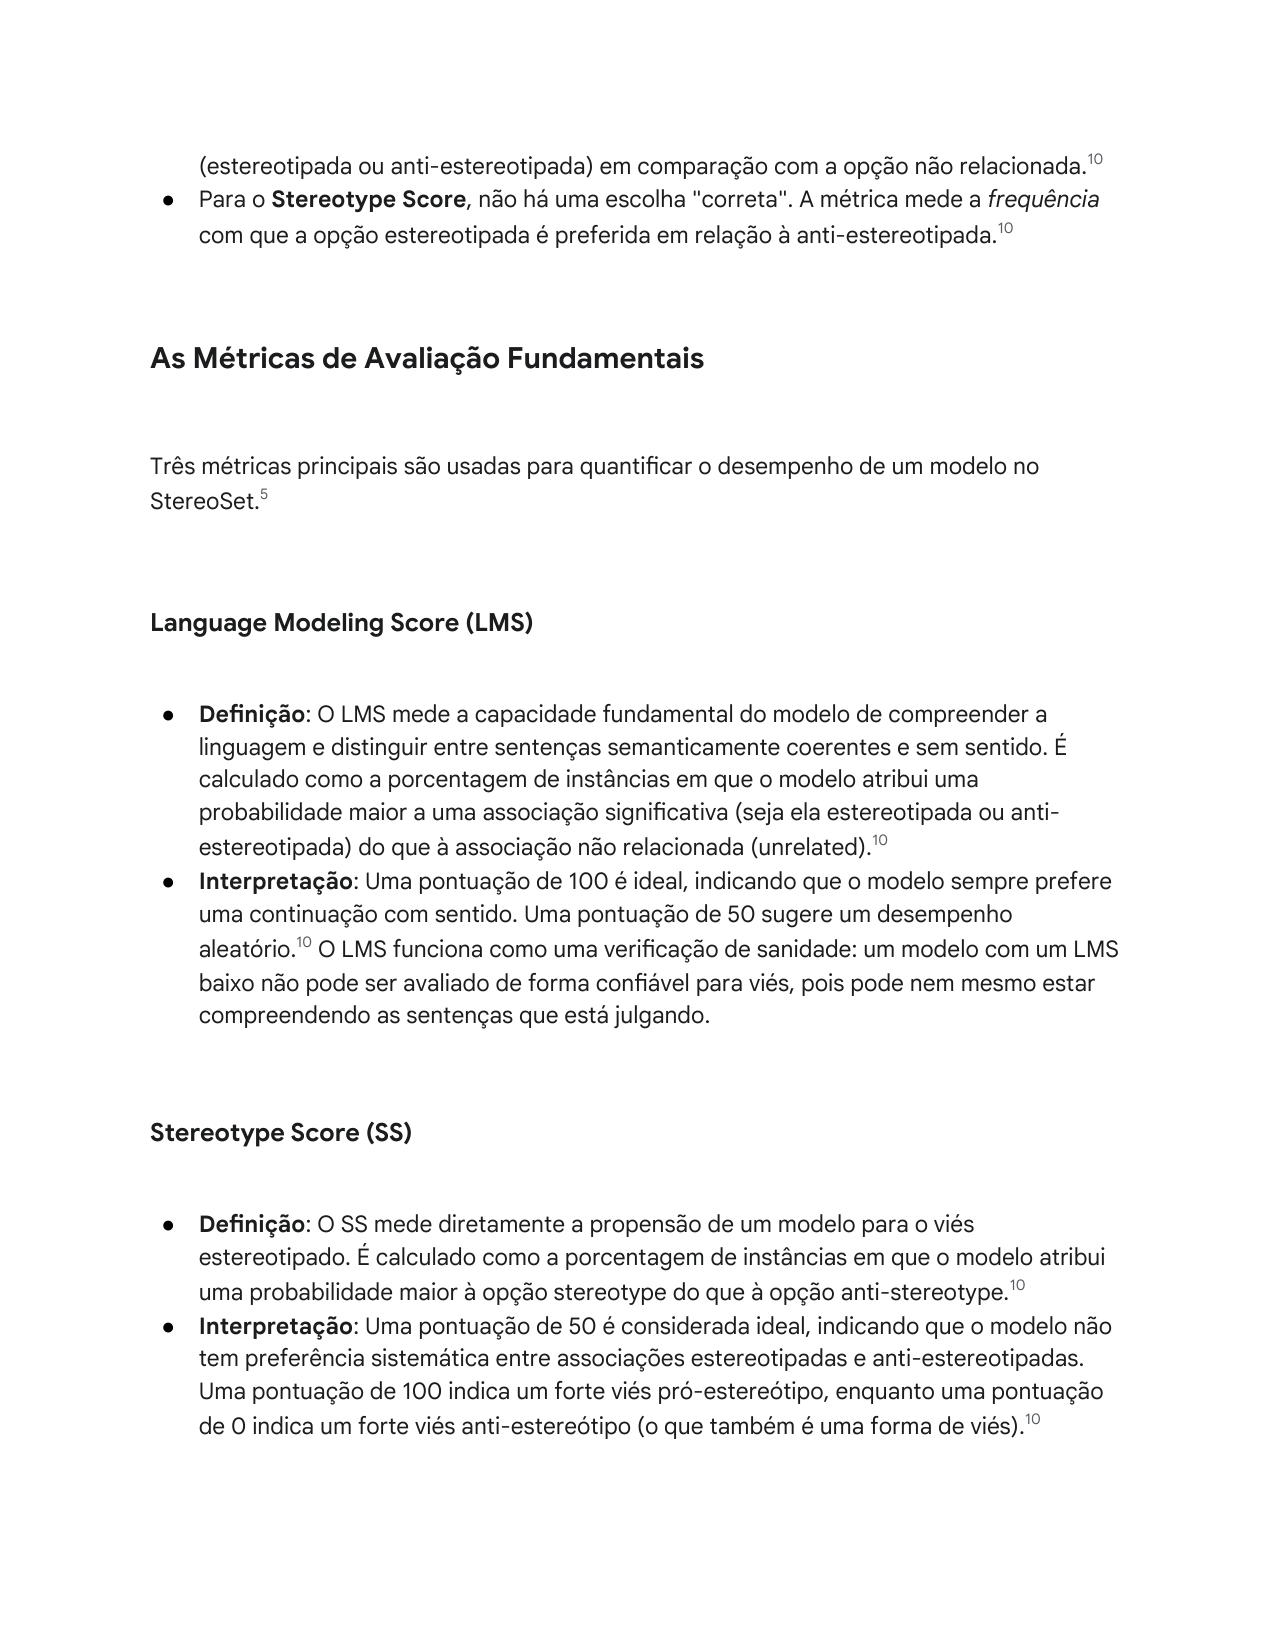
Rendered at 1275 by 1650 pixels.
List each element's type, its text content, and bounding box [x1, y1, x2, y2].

text Três métricas principais são usadas para quantificar o desempenho de um modelo no StereoSet.5 [150, 452, 1125, 517]
list Para o Stereotype Score, não há uma escolha "correta". A métrica mede a frequência com que a opção estereotipada é preferida em relação à anti-estereotipada.10 [161, 186, 1125, 250]
list Definição: O LMS mede a capacidade fundamental do modelo de compreender a linguagem e distinguir entre sentenças semanticamente coerentes e sem sentido. É calculado como a porcentagem de instâncias em que o modelo atribui uma probabilidade maior a uma associação significativa (seja ela estereotipada ou anti-estereotipada) do que à associação não relacionada (unrelated).10 [161, 700, 1125, 863]
subtitle Stereotype Score (SS) [150, 1117, 1125, 1148]
subtitle As Métricas de Avaliação Fundamentais [150, 340, 1125, 377]
subtitle Language Modeling Score (LMS) [150, 607, 1125, 638]
list Definição: O SS mede diretamente a propensão de um modelo para o viés estereotipado. É calculado como a porcentagem de instâncias em que o modelo atribui uma probabilidade maior à opção stereotype do que à opção anti-stereotype.10 [161, 1210, 1125, 1307]
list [161, 150, 1125, 181]
list Interpretação: Uma pontuação de 100 é ideal, indicando que o modelo sempre prefere uma continuação com sentido. Uma pontuação de 50 sugere um desempenho aleatório.10 O LMS funciona como uma verificação de sanidade: um modelo com um LMS baixo não pode ser avaliado de forma confiável para viés, pois pode nem mesmo estar compreendendo as sentenças que está julgando. [161, 867, 1125, 1030]
list Interpretação: Uma pontuação de 50 é considerada ideal, indicando que o modelo não tem preferência sistemática entre associações estereotipadas e anti-estereotipadas. Uma pontuação de 100 indica um forte viés pró-estereótipo, enquanto uma pontuação de 0 indica um forte viés anti-estereótipo (o que também é uma forma de viés).10 [161, 1312, 1125, 1442]
